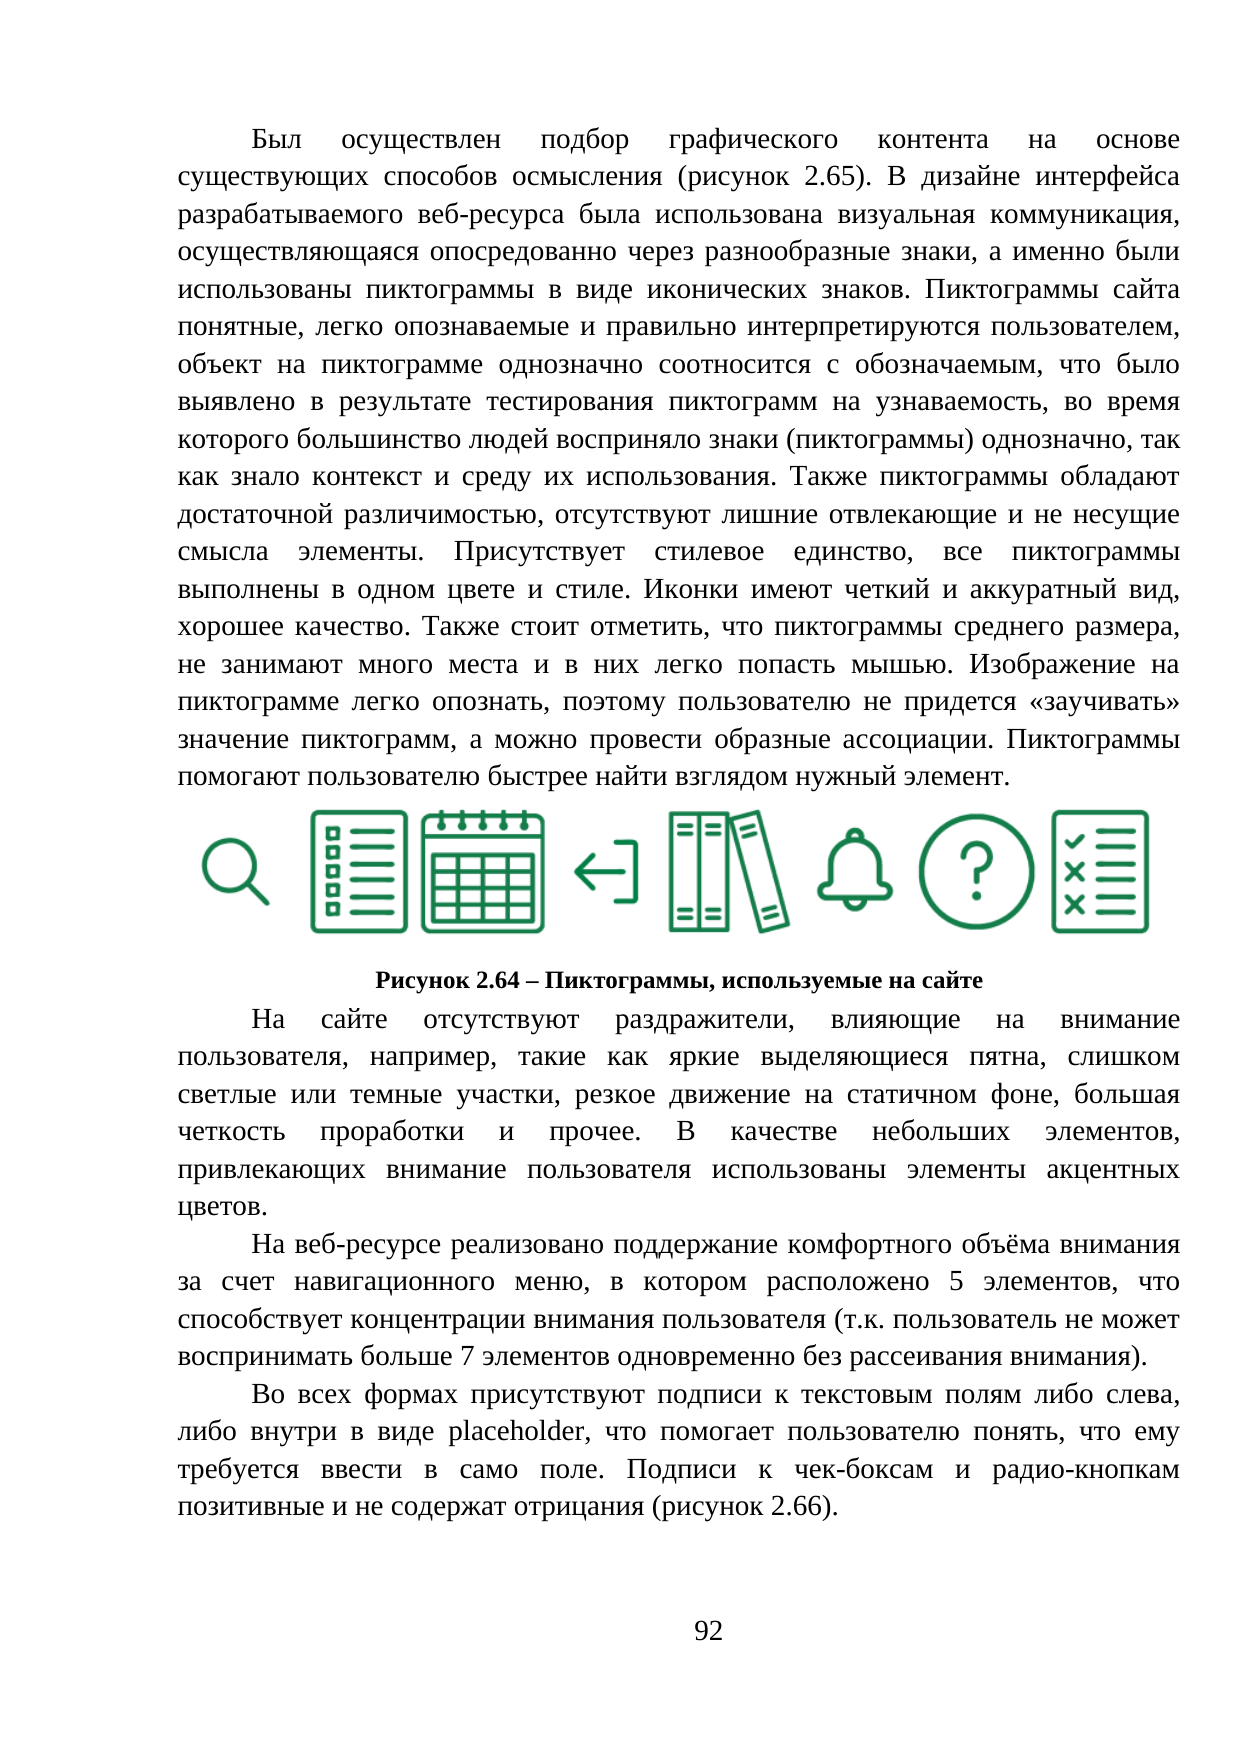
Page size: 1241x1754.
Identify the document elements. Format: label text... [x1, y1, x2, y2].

text Во всех формах присутствуют подписи к текстовым полям либо слева, либо внутри в виде placeholder, что помогает пользователю понять, что ему требуется ввести в само поле. Подписи к чек-боксам и радио-кнопкам позитивные и не содержат отрицания (рисунок 2.66). [177, 1373, 1181, 1523]
picture [177, 793, 1182, 960]
text Рисунок 2.64 – Пиктограммы, используемые на сайте [177, 965, 1181, 994]
text Был осуществлен подбор графического контента на основе существующих способов осмысления (рисунок 2.65). В дизайне интерфейса разрабатываемого веб-ресурса была использована визуальная коммуникация, осуществляющаяся опосредованно через разнообразные знаки, а именно были использованы пиктограммы в виде иконических знаков. Пиктограммы сайта понятные, легко опознаваемые и правильно интерпретируются пользователем, объект на пиктограмме однозначно соотносится с обозначаемым, что было выявлено в результате тестирования пиктограмм на узнаваемость, во время которого большинство людей восприняло знаки (пиктограммы) однозначно, так как знало контекст и среду их использования. Также пиктограммы обладают достаточной различимостью, отсутствуют лишние отвлекающие и не несущие смысла элементы. Присутствует стилевое единство, все пиктограммы выполнены в одном цвете и стиле. Иконки имеют четкий и аккуратный вид, хорошее качество. Также стоит отметить, что пиктограммы среднего размера, не занимают много места и в них легко попасть мышью. Изображение на пиктограмме легко опознать, поэтому пользователю не придется «заучивать» значение пиктограмм, а можно провести образные ассоциации. Пиктограммы помогают пользователю быстрее найти взглядом нужный элемент. [177, 118, 1181, 793]
text На веб-ресурсе реализовано поддержание комфортного объёма внимания за счет навигационного меню, в котором расположено 5 элементов, что способствует концентрации внимания пользователя (т.к. пользователь не может воспринимать больше 7 элементов одновременно без рассеивания внимания). [177, 1223, 1181, 1373]
text На сайте отсутствуют раздражители, влияющие на внимание пользователя, например, такие как яркие выделяющиеся пятна, слишком светлые или темные участки, резкое движение на статичном фоне, большая четкость проработки и прочее. В качестве небольших элементов, привлекающих внимание пользователя использованы элементы акцентных цветов. [177, 998, 1181, 1223]
